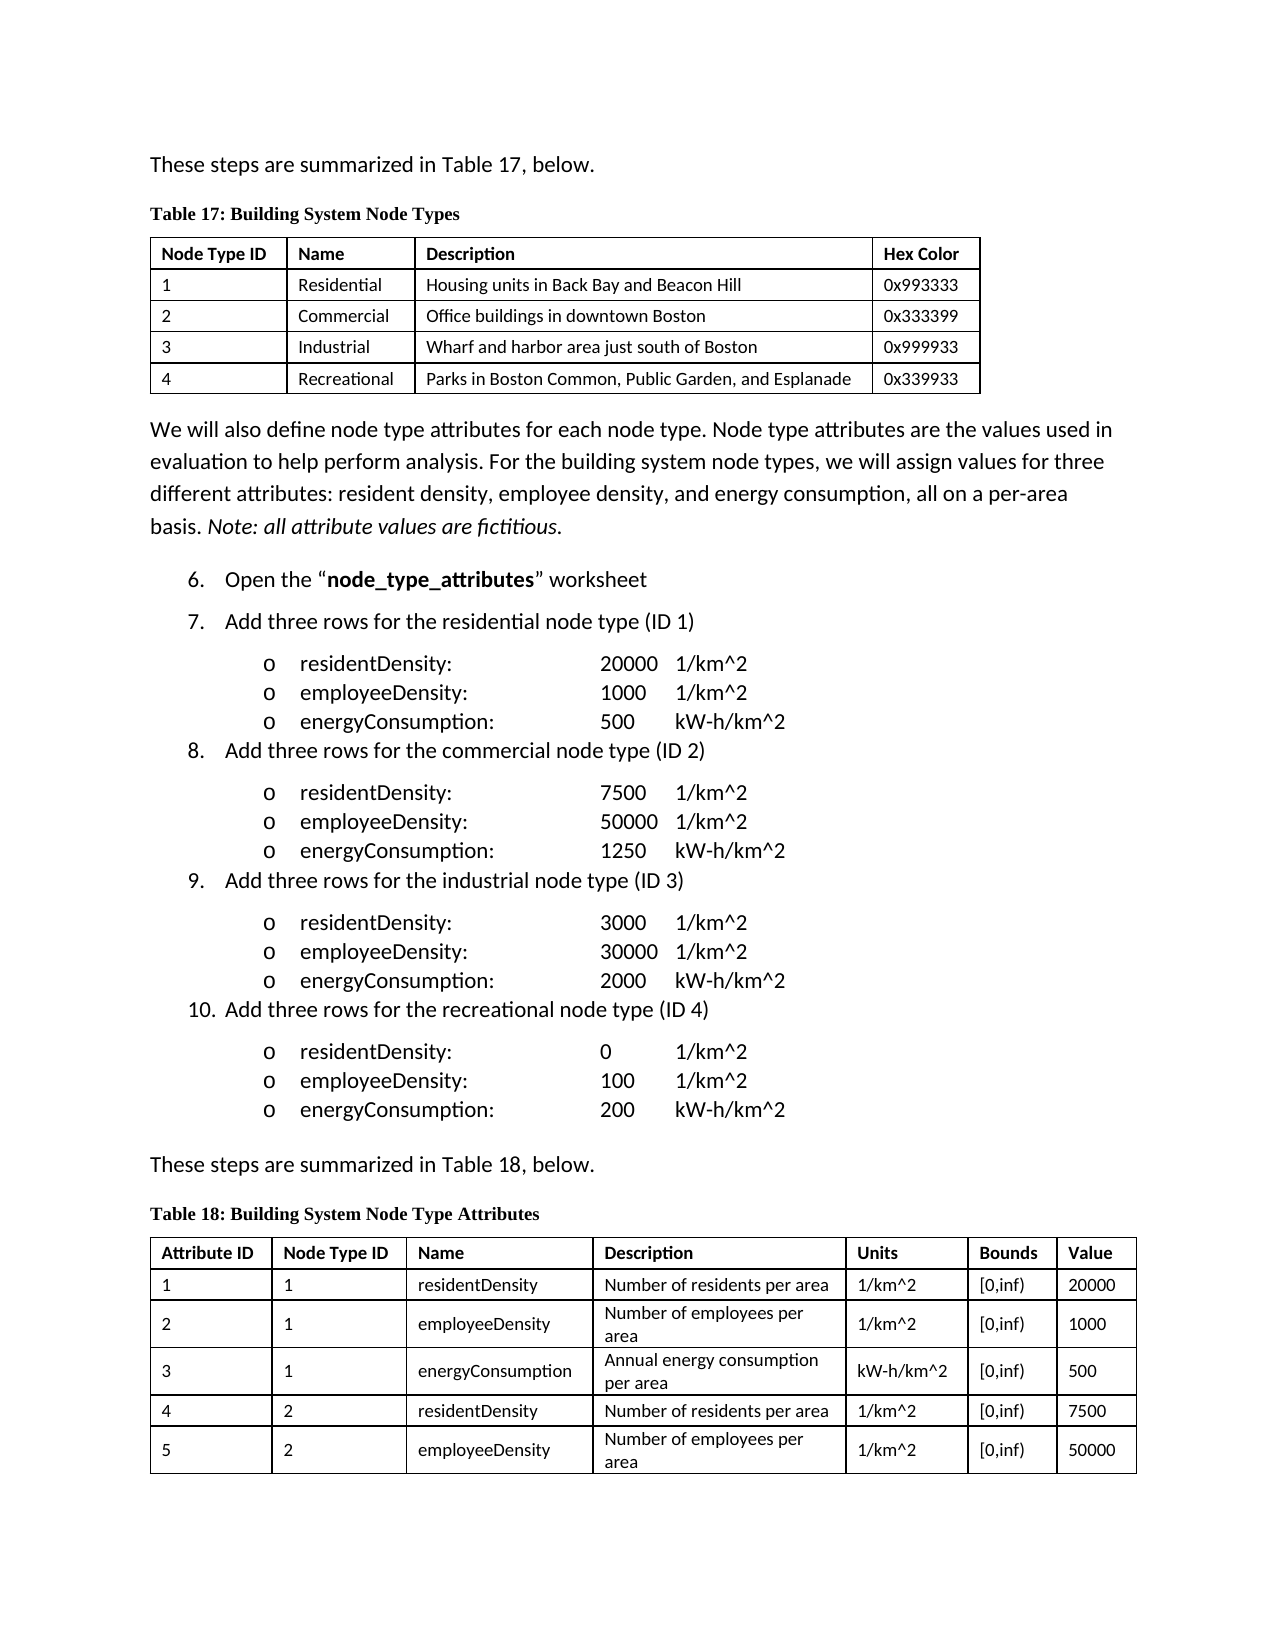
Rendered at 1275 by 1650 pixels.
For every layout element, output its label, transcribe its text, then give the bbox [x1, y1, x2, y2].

table_header Attribute ID [151, 1238, 271, 1268]
table_cell Number of residents per area [594, 1396, 845, 1425]
table_header Name [288, 238, 414, 268]
table_cell 2 [273, 1427, 406, 1473]
table_cell Office buildings in downtown Boston [416, 301, 872, 331]
table_cell employeeDensity [407, 1427, 592, 1473]
list employeeDensity: 1000 1/km^2 [262, 678, 1125, 707]
table_header Units [847, 1238, 967, 1268]
table_cell residentDensity [407, 1270, 592, 1299]
table_header Bounds [969, 1238, 1056, 1268]
table_header Value [1058, 1238, 1136, 1268]
table_header Description [416, 238, 872, 268]
table_header Node Type ID [273, 1238, 406, 1268]
table_cell 0x999933 [873, 332, 979, 362]
table_cell 50000 [1058, 1427, 1136, 1473]
table_cell Annual energy consumption per area [594, 1348, 845, 1394]
table_cell 1 [273, 1301, 406, 1347]
table_cell 1/km^2 [847, 1396, 967, 1425]
table_cell residentDensity [407, 1396, 592, 1425]
list energyConsumption: 500 kW-h/km^2 [262, 707, 1125, 736]
table_cell 3 [151, 332, 286, 362]
table_cell [0,inf) [969, 1270, 1056, 1299]
list Add three rows for the industrial node type (ID 3) [187, 866, 1125, 894]
table_cell Parks in Boston Common, Public Garden, and Esplanade [416, 364, 872, 393]
table_cell employeeDensity [407, 1301, 592, 1347]
table_cell 1 [273, 1270, 406, 1299]
list energyConsumption: 200 kW-h/km^2 [262, 1096, 1125, 1125]
table_cell 0x993333 [873, 270, 979, 299]
table_cell kW-h/km^2 [847, 1348, 967, 1394]
table_cell 1/km^2 [847, 1427, 967, 1473]
list Add three rows for the recreational node type (ID 4) [187, 995, 1125, 1023]
table_cell [0,inf) [969, 1301, 1056, 1347]
text These steps are summarized in Table 17, below. [150, 150, 1125, 178]
list employeeDensity: 30000 1/km^2 [262, 937, 1125, 966]
table_cell 5 [151, 1427, 271, 1473]
table_cell [0,inf) [969, 1348, 1056, 1394]
text We will also define node type attributes for each node type. Node type attributes are the values used in evaluation to help perform analysis. For the building system node types, we will assign values for three different attributes: resident density, employee density, and energy consumption, all on a per-area basis. Note: all attribute values are fictitious. [150, 415, 1125, 540]
table_cell Number of employees per area [594, 1427, 845, 1473]
table_cell Wharf and harbor area just south of Boston [416, 332, 872, 362]
table_cell 2 [151, 1301, 271, 1347]
table_header Node Type ID [151, 238, 286, 268]
list Open the “node_type_attributes” worksheet [187, 565, 1125, 593]
table_cell 2 [151, 301, 286, 331]
list employeeDensity: 100 1/km^2 [262, 1066, 1125, 1096]
table_cell 3 [151, 1348, 271, 1394]
list employeeDensity: 50000 1/km^2 [262, 807, 1125, 837]
text These steps are summarized in Table 18, below. [150, 1150, 1125, 1178]
table_cell Commercial [288, 301, 414, 331]
table_cell 0x339933 [873, 364, 979, 393]
table_cell 1 [273, 1348, 406, 1394]
table_cell 1000 [1058, 1301, 1136, 1347]
table_header Description [594, 1238, 845, 1268]
table_cell 0x333399 [873, 301, 979, 331]
table_cell Residential [288, 270, 414, 299]
list Add three rows for the residential node type (ID 1) [187, 607, 1125, 635]
table_cell energyConsumption [407, 1348, 592, 1394]
table_cell 4 [151, 364, 286, 393]
table_cell 1/km^2 [847, 1301, 967, 1347]
table_cell 20000 [1058, 1270, 1136, 1299]
table_cell Housing units in Back Bay and Beacon Hill [416, 270, 872, 299]
table_cell 4 [151, 1396, 271, 1425]
table_cell Number of employees per area [594, 1301, 845, 1347]
list Add three rows for the commercial node type (ID 2) [187, 736, 1125, 764]
table_cell 500 [1058, 1348, 1136, 1394]
table_cell Industrial [288, 332, 414, 362]
list energyConsumption: 1250 kW-h/km^2 [262, 837, 1125, 866]
table_cell 1 [151, 1270, 271, 1299]
list energyConsumption: 2000 kW-h/km^2 [262, 966, 1125, 995]
list residentDensity: 3000 1/km^2 [262, 908, 1125, 937]
list residentDensity: 20000 1/km^2 [262, 649, 1125, 678]
table_cell [0,inf) [969, 1396, 1056, 1425]
table_cell 7500 [1058, 1396, 1136, 1425]
list residentDensity: 0 1/km^2 [262, 1037, 1125, 1066]
list residentDensity: 7500 1/km^2 [262, 778, 1125, 807]
table_cell Recreational [288, 364, 414, 393]
table_header Hex Color [873, 238, 979, 268]
table_header Name [407, 1238, 592, 1268]
table_cell 1 [151, 270, 286, 299]
table_cell 2 [273, 1396, 406, 1425]
table_cell Number of residents per area [594, 1270, 845, 1299]
table_cell 1/km^2 [847, 1270, 967, 1299]
table_cell [0,inf) [969, 1427, 1056, 1473]
